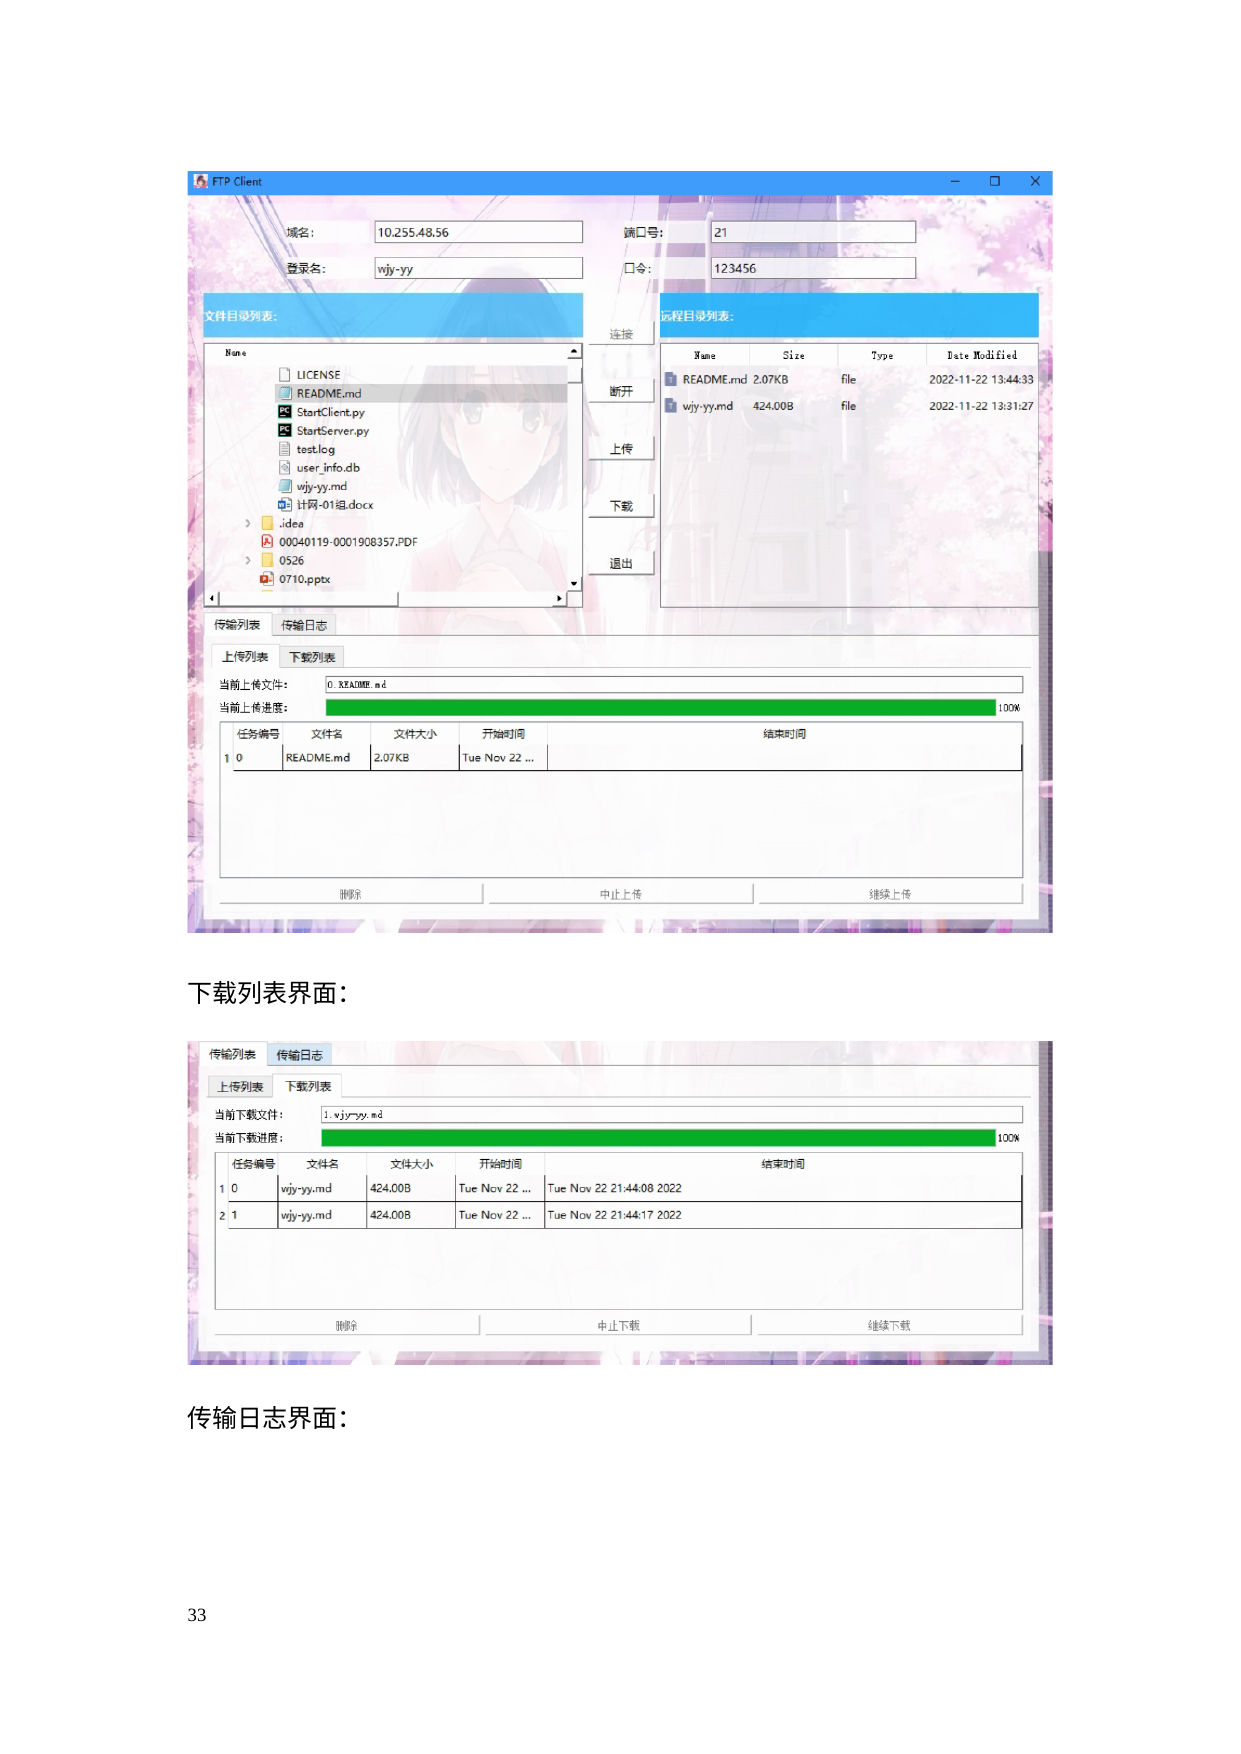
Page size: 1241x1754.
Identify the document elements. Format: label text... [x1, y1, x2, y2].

picture [187, 1041, 1053, 1365]
picture [187, 171, 1053, 933]
text 传输日志界面： [187, 1384, 1053, 1449]
text 下载列表界面： [187, 959, 1053, 1024]
